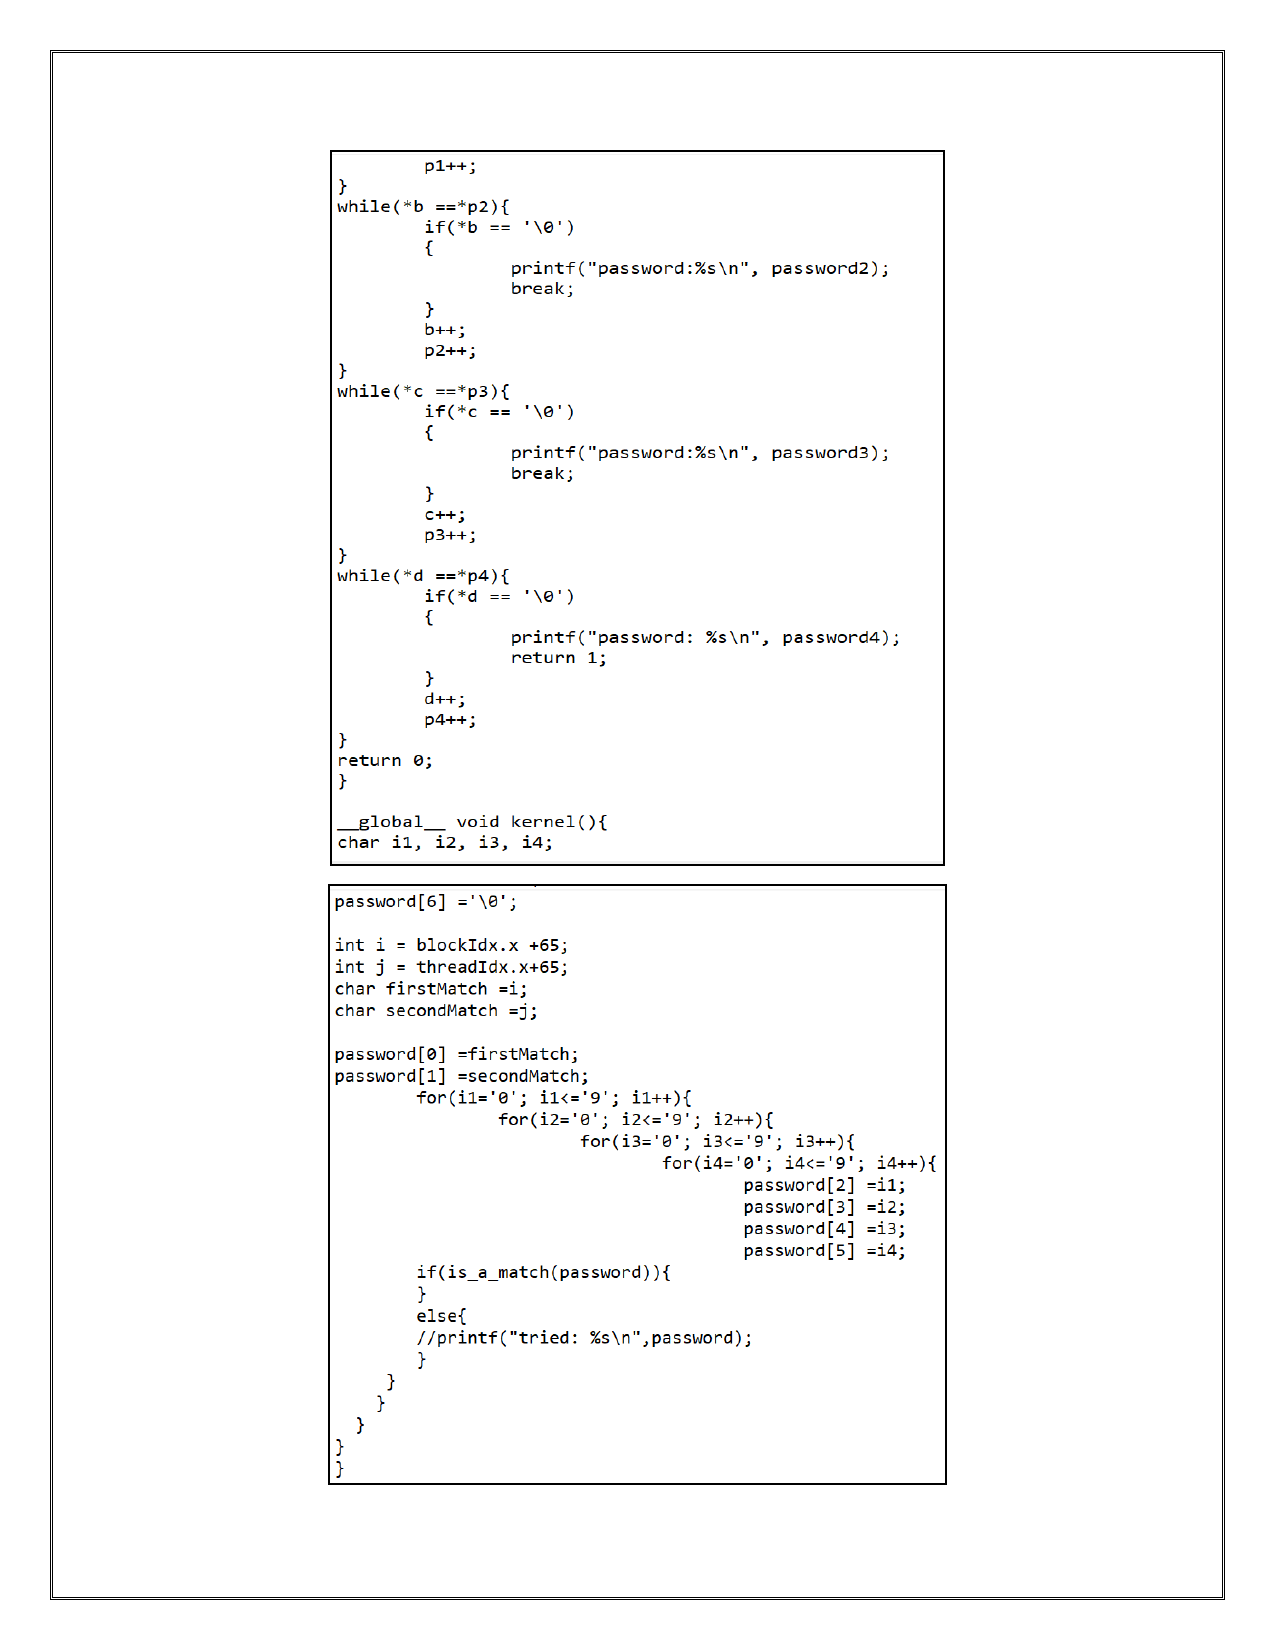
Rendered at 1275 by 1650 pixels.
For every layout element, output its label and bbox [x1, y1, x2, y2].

picture [330, 886, 945, 1483]
picture [332, 152, 943, 864]
